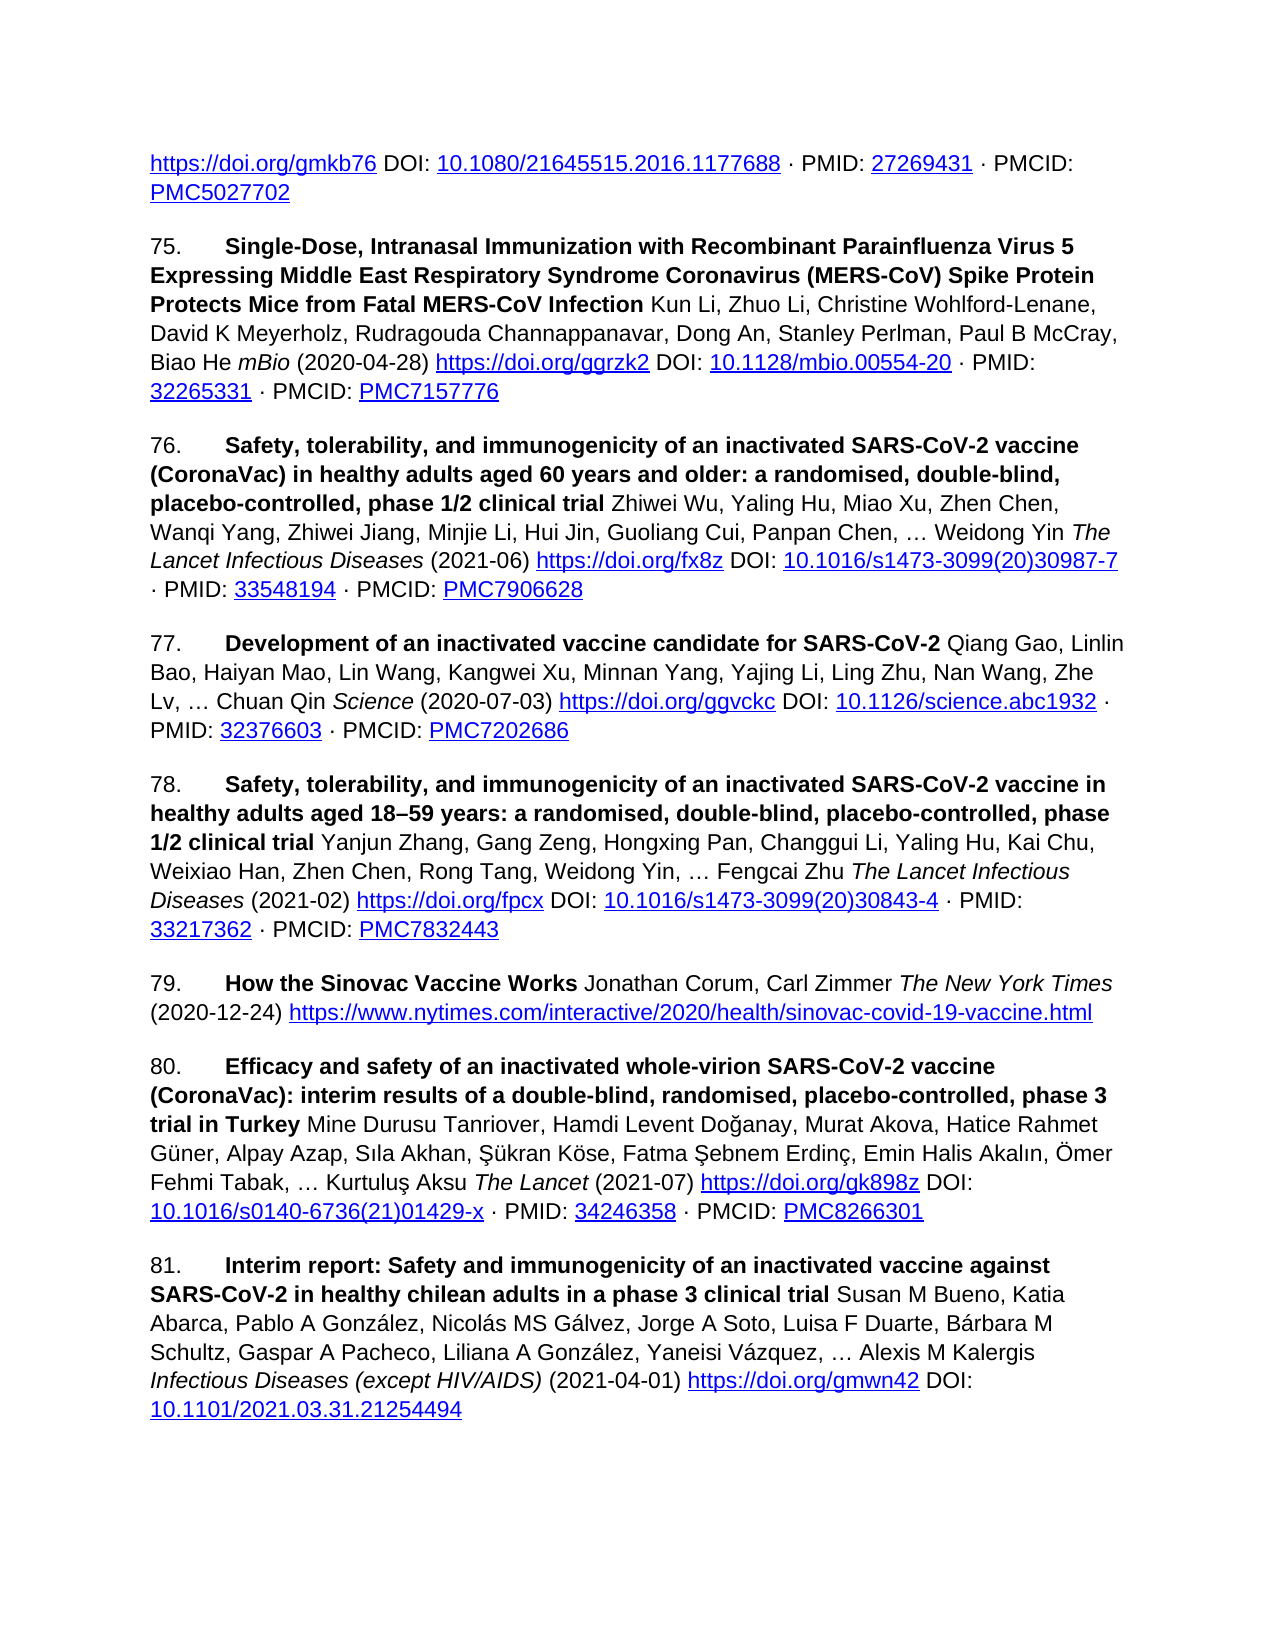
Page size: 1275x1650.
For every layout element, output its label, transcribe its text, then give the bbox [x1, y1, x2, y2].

text 76. Safety, tolerability, and immunogenicity of an inactivated SARS-CoV-2 vaccine (CoronaVac) in healthy adults aged 60 years and older: a randomised, double-blind, placebo-controlled, phase 1/2 clinical trial Zhiwei Wu, Yaling Hu, Miao Xu, Zhen Chen, Wanqi Yang, Zhiwei Jiang, Minjie Li, Hui Jin, Guoliang Cui, Panpan Chen, … Weidong Yin The Lancet Infectious Diseases (2021-06) https://doi.org/fx8z DOI: 10.1016/s1473-3099(20)30987-7 · PMID: 33548194 · PMCID: PMC7906628 [150, 432, 1125, 603]
text 80. Efficacy and safety of an inactivated whole-virion SARS-CoV-2 vaccine (CoronaVac): interim results of a double-blind, randomised, placebo-controlled, phase 3 trial in Turkey Mine Durusu Tanriover, Hamdi Levent Doğanay, Murat Akova, Hatice Rahmet Güner, Alpay Azap, Sıla Akhan, Şükran Köse, Fatma Şebnem Erdinç, Emin Halis Akalın, Ömer Fehmi Tabak, … Kurtuluş Aksu The Lancet (2021-07) https://doi.org/gk898z DOI: 10.1016/s0140-6736(21)01429-x · PMID: 34246358 · PMCID: PMC8266301 [150, 1053, 1125, 1224]
text 78. Safety, tolerability, and immunogenicity of an inactivated SARS-CoV-2 vaccine in healthy adults aged 18–59 years: a randomised, double-blind, placebo-controlled, phase 1/2 clinical trial Yanjun Zhang, Gang Zeng, Hongxing Pan, Changgui Li, Yaling Hu, Kai Chu, Weixiao Han, Zhen Chen, Rong Tang, Weidong Yin, … Fengcai Zhu The Lancet Infectious Diseases (2021-02) https://doi.org/fpcx DOI: 10.1016/s1473-3099(20)30843-4 · PMID: 33217362 · PMCID: PMC7832443 [150, 771, 1125, 942]
text 77. Development of an inactivated vaccine candidate for SARS-CoV-2 Qiang Gao, Linlin Bao, Haiyan Mao, Lin Wang, Kangwei Xu, Minnan Yang, Yajing Li, Ling Zhu, Nan Wang, Zhe Lv, … Chuan Qin Science (2020-07-03) https://doi.org/ggvckc DOI: 10.1126/science.abc1932 · PMID: 32376603 · PMCID: PMC7202686 [150, 630, 1125, 744]
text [150, 150, 1125, 205]
text 75. Single-Dose, Intranasal Immunization with Recombinant Parainfluenza Virus 5 Expressing Middle East Respiratory Syndrome Coronavirus (MERS-CoV) Spike Protein Protects Mice from Fatal MERS-CoV Infection Kun Li, Zhuo Li, Christine Wohlford-Lenane, David K Meyerholz, Rudragouda Channappanavar, Dong An, Stanley Perlman, Paul B McCray, Biao He mBio (2020-04-28) https://doi.org/ggrzk2 DOI: 10.1128/mbio.00554-20 · PMID: 32265331 · PMCID: PMC7157776 [150, 233, 1125, 404]
text 79. How the Sinovac Vaccine Works Jonathan Corum, Carl Zimmer The New York Times (2020-12-24) https://www.nytimes.com/interactive/2020/health/sinovac-covid-19-vaccine.html [150, 970, 1125, 1025]
text 81. Interim report: Safety and immunogenicity of an inactivated vaccine against SARS-CoV-2 in healthy chilean adults in a phase 3 clinical trial Susan M Bueno, Katia Abarca, Pablo A González, Nicolás MS Gálvez, Jorge A Soto, Luisa F Duarte, Bárbara M Schultz, Gaspar A Pacheco, Liliana A González, Yaneisi Vázquez, … Alexis M Kalergis Infectious Diseases (except HIV/AIDS) (2021-04-01) https://doi.org/gmwn42 DOI: 10.1101/2021.03.31.21254494 [150, 1252, 1125, 1423]
